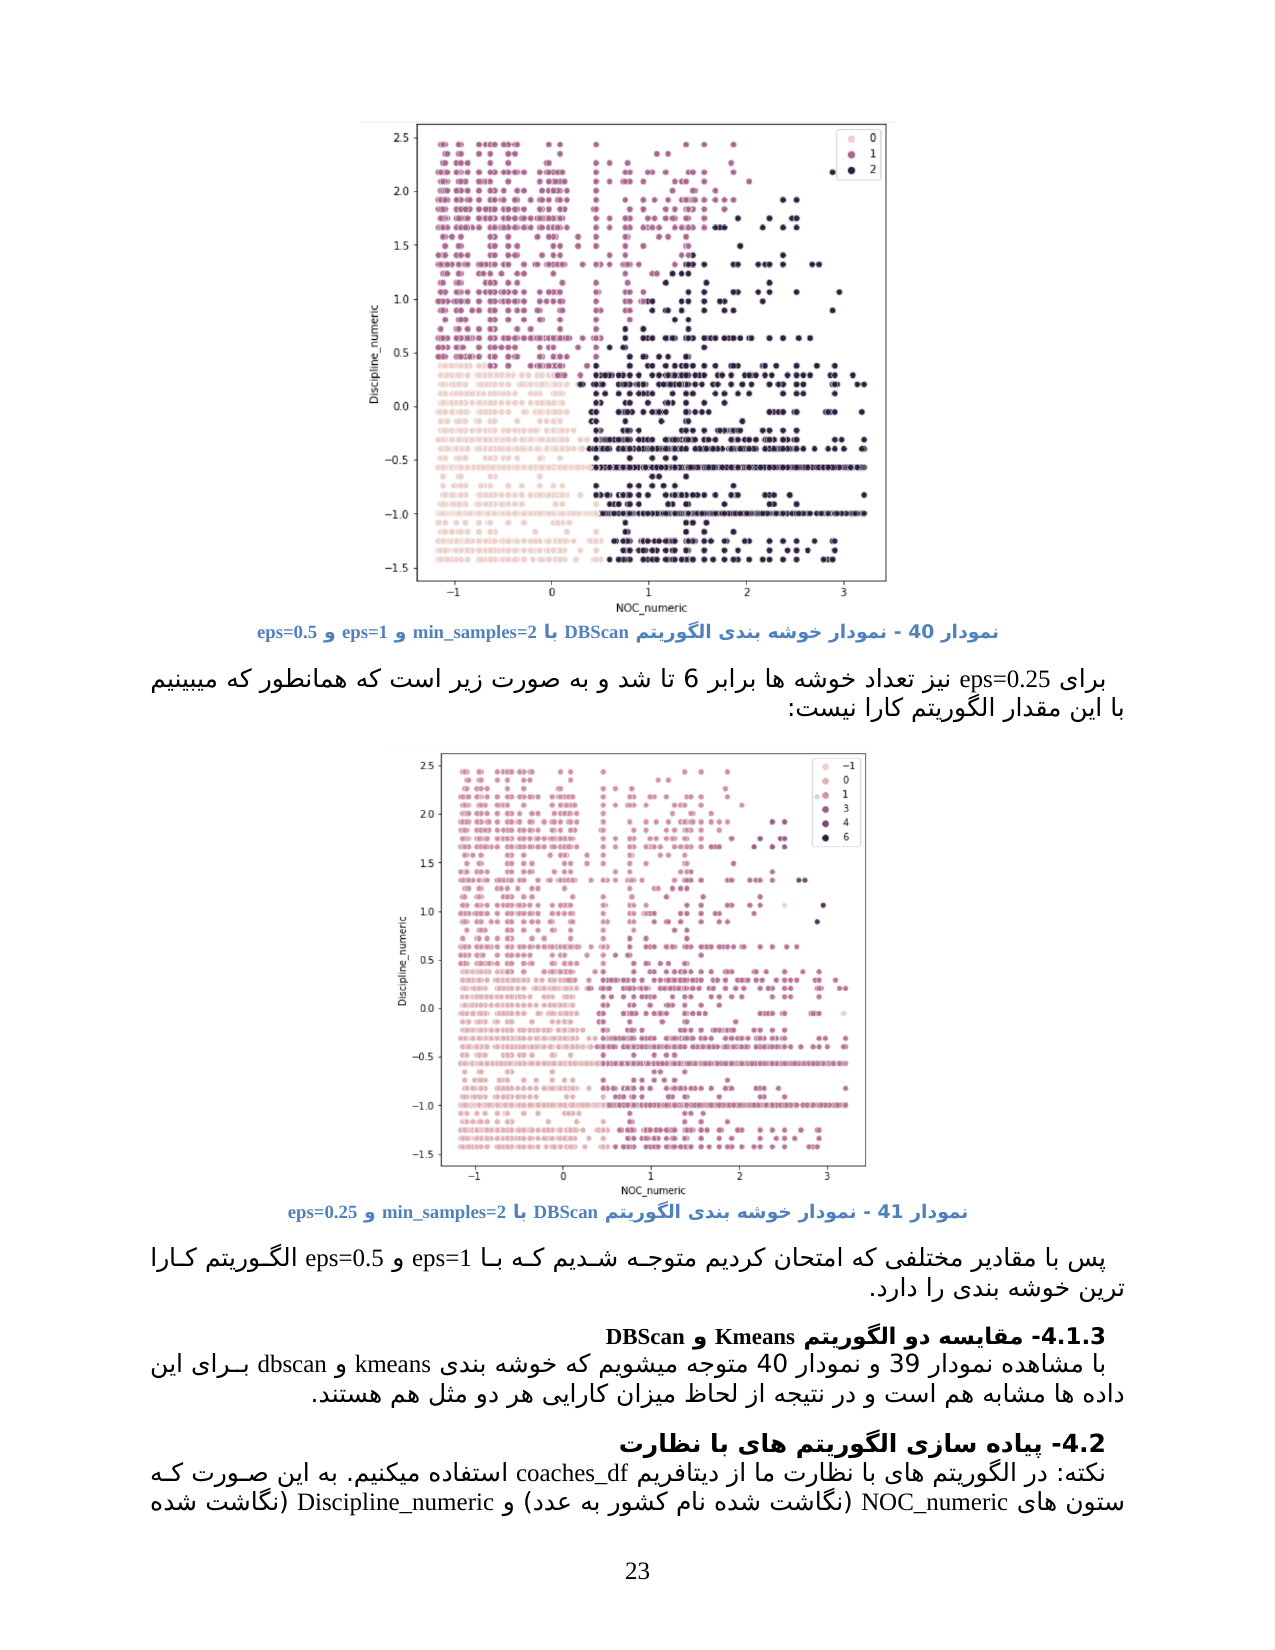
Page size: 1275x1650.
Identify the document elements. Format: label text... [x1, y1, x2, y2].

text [150, 1458, 1125, 1517]
picture [360, 121, 896, 621]
text برای eps=0.25 نیز تعداد خوشه ها برابر 6 تا شد و به صورت زیر است که همانطور که میبینیم با این مقدار الگوریتم کارا نیست: [150, 664, 1125, 722]
text با مشاهده نمودار 39 و نمودار 40 متوجه میشویم که خوشه بندی kmeans و dbscan برای این داده ها مشابه هم است و در نتیجه از لحاظ میزان کارایی هر دو مثل هم هستند. [150, 1349, 1125, 1408]
subtitle 4.2- پیاده سازی الگوریتم های با نظارت [150, 1429, 1125, 1458]
text نمودار 41 - نمودار خوشه بندی الگوریتم DBScan با min_samples=2 و eps=0.25 [150, 1201, 1125, 1223]
text نمودار 40 - نمودار خوشه بندی الگوریتم DBScan با min_samples=2 و eps=1 و eps=0.5 [150, 621, 1125, 643]
text پس با مقادیر مختلفی که امتحان کردیم متوجه شدیم که با eps=1 و eps=0.5 الگوریتم کارا ترین خوشه بندی را دارد. [150, 1243, 1125, 1302]
picture [384, 750, 872, 1201]
subtitle 4.1.3- مقایسه دو الگوریتم Kmeans و DBScan [150, 1323, 1125, 1349]
